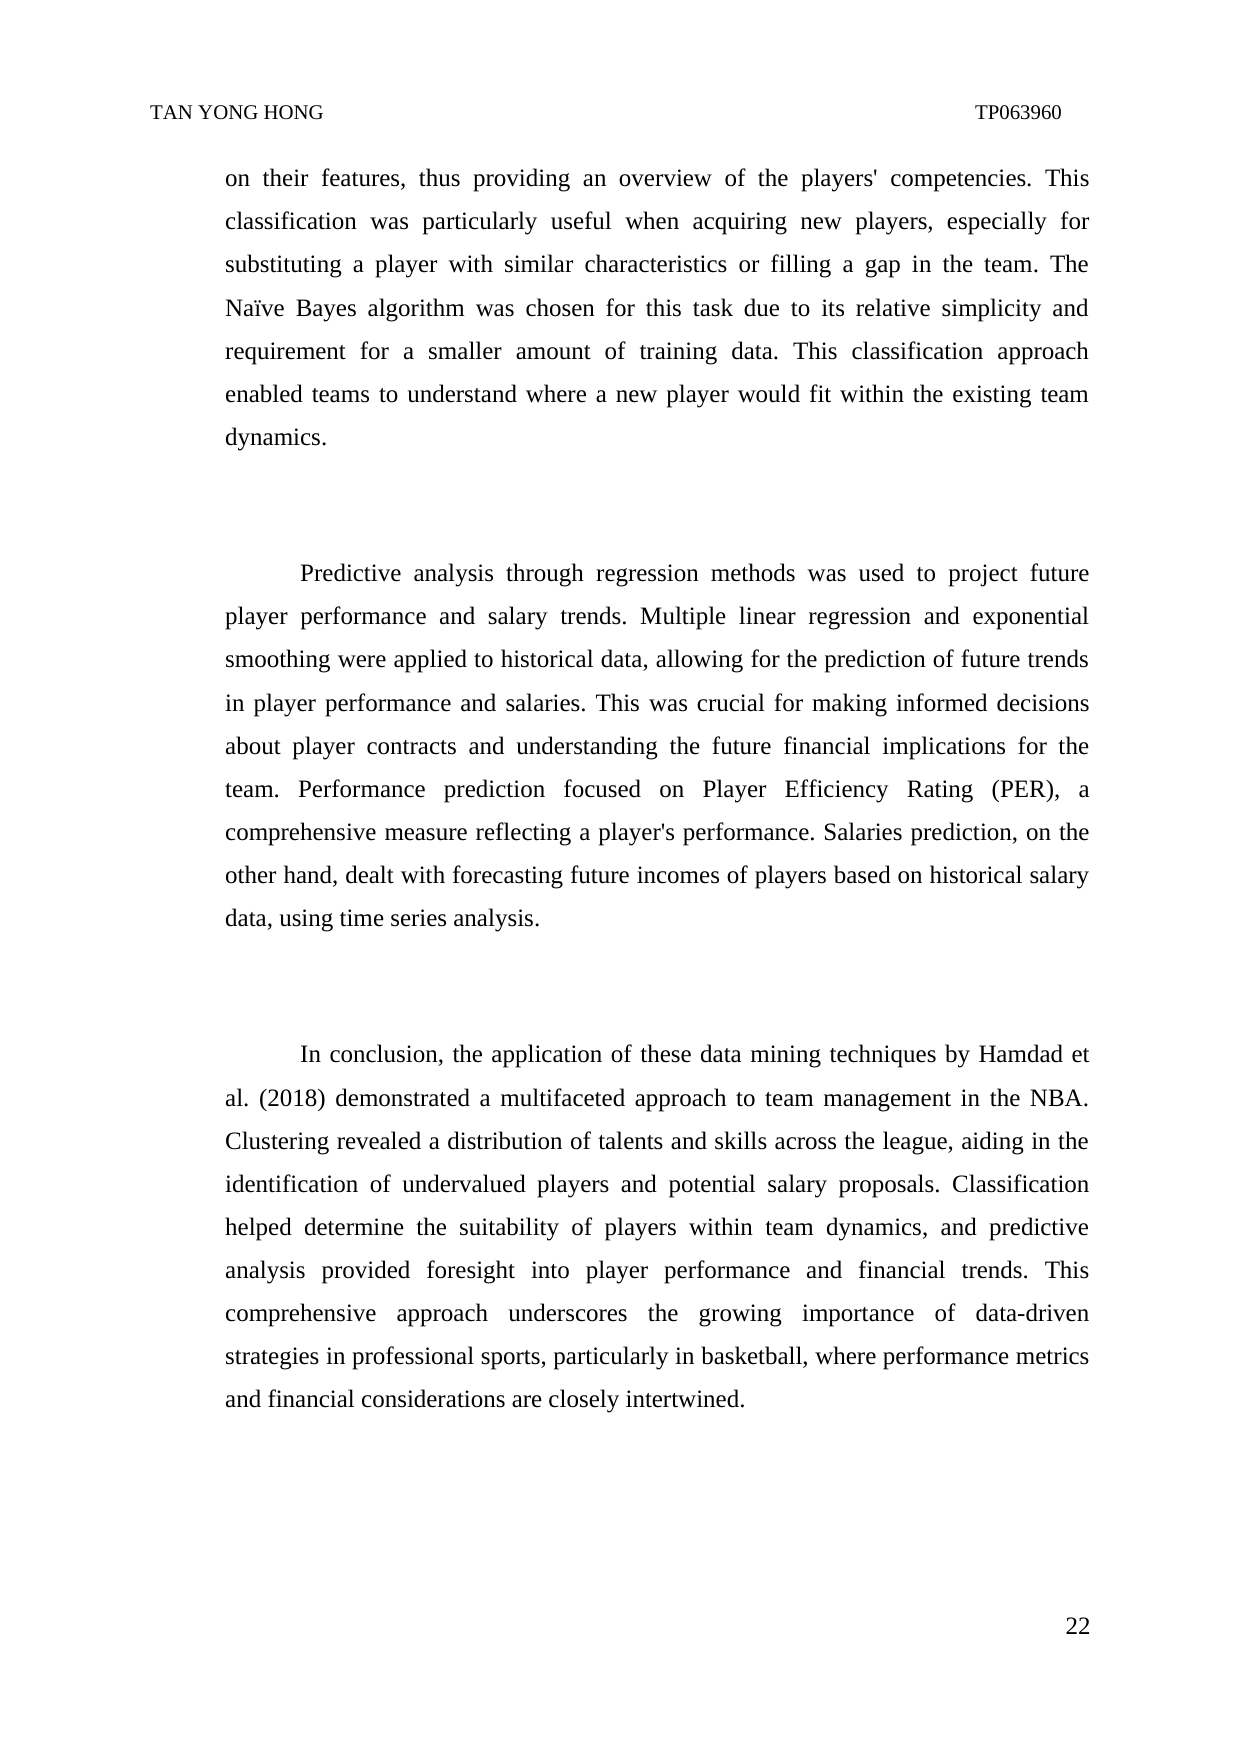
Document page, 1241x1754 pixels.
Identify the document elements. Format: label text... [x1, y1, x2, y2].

text In conclusion, the application of these data mining techniques by Hamdad et al. (2018) demonstrated a multifaceted approach to team management in the NBA. Clustering revealed a distribution of talents and skills across the league, aiding in the identification of undervalued players and potential salary proposals. Classification helped determine the suitability of players within team dynamics, and predictive analysis provided foresight into player performance and financial trends. This comprehensive approach underscores the growing importance of data-driven strategies in professional sports, particularly in basketball, where performance metrics and financial considerations are closely intertwined. [225, 1039, 1090, 1413]
text Predictive analysis through regression methods was used to project future player performance and salary trends. Multiple linear regression and exponential smoothing were applied to historical data, allowing for the prediction of future trends in player performance and salaries. This was crucial for making informed decisions about player contracts and understanding the future financial implications for the team. Performance prediction focused on Player Efficiency Rating (PER), a comprehensive measure reflecting a player's performance. Salaries prediction, on the other hand, dealt with forecasting future incomes of players based on historical salary data, using time series analysis. [225, 558, 1090, 932]
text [225, 163, 1090, 451]
